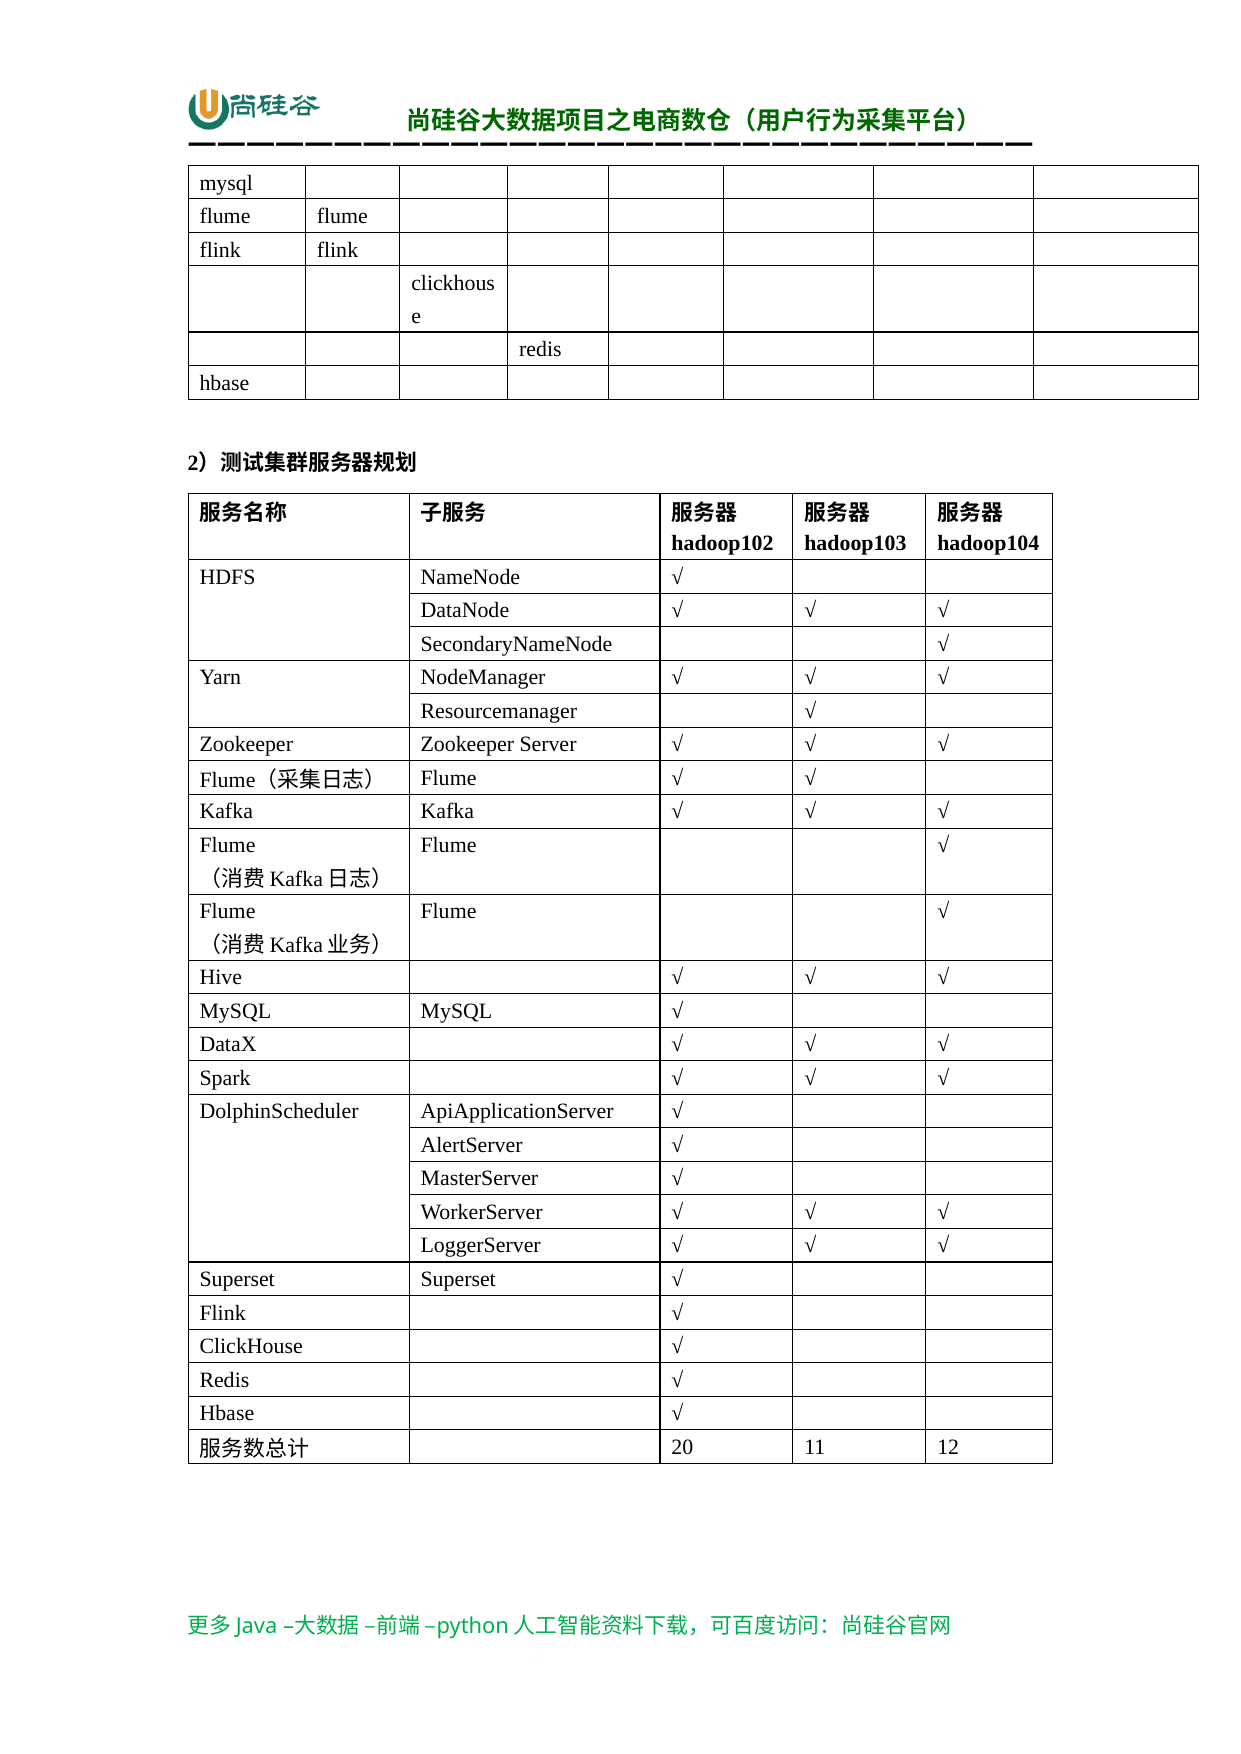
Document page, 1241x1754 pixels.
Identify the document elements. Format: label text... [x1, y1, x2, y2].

table_cell Flume [410, 895, 659, 959]
table_cell Redis [189, 1363, 409, 1396]
table_cell √ [926, 1028, 1052, 1060]
table_cell [508, 366, 608, 398]
table_cell √ [926, 961, 1052, 993]
table_cell √ [661, 1061, 792, 1094]
table_cell hbase [189, 366, 305, 398]
table_cell √ [661, 961, 792, 993]
table_cell √ [926, 661, 1052, 693]
table_cell [609, 366, 723, 398]
table_cell √ [793, 961, 925, 993]
table_cell SecondaryNameNode [410, 627, 659, 660]
table_cell [609, 233, 723, 265]
table_cell √ [926, 627, 1052, 660]
table_cell √ [661, 994, 792, 1027]
table_cell [793, 1330, 925, 1362]
table_cell √ [926, 1195, 1052, 1228]
table_cell [874, 366, 1033, 398]
table_cell √ [661, 1128, 792, 1161]
table_cell [661, 627, 792, 660]
table_cell [609, 333, 723, 365]
table_cell Flume [410, 761, 659, 794]
table_cell √ [661, 594, 792, 626]
table_cell [926, 1263, 1052, 1295]
table_cell [793, 1162, 925, 1194]
table_cell [306, 266, 399, 331]
table_header 服务器 hadoop102 [661, 494, 792, 559]
table_cell Hive [189, 961, 409, 993]
table_cell [400, 233, 507, 265]
table_cell Spark [189, 1061, 409, 1094]
table_cell √ [926, 829, 1052, 893]
table_cell [1034, 366, 1198, 398]
table_cell [400, 166, 507, 198]
table_cell √ [926, 795, 1052, 827]
table_cell Superset [189, 1263, 409, 1295]
table_cell [724, 333, 873, 365]
table_cell [508, 199, 608, 232]
table_cell √ [793, 728, 925, 760]
table_cell [793, 1263, 925, 1295]
table_cell [508, 266, 608, 331]
table_cell Zookeeper Server [410, 728, 659, 760]
table_cell [793, 1363, 925, 1396]
table_cell √ [661, 1162, 792, 1194]
table_cell [609, 199, 723, 232]
table_cell 20 [661, 1430, 792, 1463]
table_cell Flink [189, 1296, 409, 1328]
table_cell [724, 233, 873, 265]
table_cell [189, 266, 305, 331]
table_cell [874, 233, 1033, 265]
table_cell [1034, 233, 1198, 265]
table_cell [508, 233, 608, 265]
table_cell [926, 1330, 1052, 1362]
table_cell √ [926, 1229, 1052, 1261]
table_cell mysql [189, 166, 305, 198]
table_cell [793, 627, 925, 660]
table_cell [400, 333, 507, 365]
table_cell Flume（采集日志） [189, 761, 409, 794]
table_cell [410, 1028, 659, 1060]
table_cell clickhouse [400, 266, 507, 331]
table_cell [400, 366, 507, 398]
table_cell [410, 1363, 659, 1396]
table_cell flume [189, 199, 305, 232]
table_cell [1034, 333, 1198, 365]
table_cell [609, 266, 723, 331]
table_cell ClickHouse [189, 1330, 409, 1362]
table_cell 11 [793, 1430, 925, 1463]
table_cell √ [661, 661, 792, 693]
table_cell [926, 1296, 1052, 1328]
table_cell Kafka [410, 795, 659, 827]
table_cell [410, 1330, 659, 1362]
table_cell [793, 895, 925, 959]
table_cell Kafka [189, 795, 409, 827]
table_cell [793, 829, 925, 893]
table_cell MySQL [189, 994, 409, 1027]
table_cell flink [189, 233, 305, 265]
table_cell √ [926, 728, 1052, 760]
table_cell NodeManager [410, 661, 659, 693]
table_cell [926, 694, 1052, 727]
table_cell √ [661, 728, 792, 760]
table_cell [306, 333, 399, 365]
table_cell MasterServer [410, 1162, 659, 1194]
table_cell √ [661, 1363, 792, 1396]
table_cell WorkerServer [410, 1195, 659, 1228]
table_header 服务器 hadoop103 [793, 494, 925, 559]
table_cell [661, 895, 792, 959]
table_cell √ [793, 761, 925, 794]
table_cell [793, 1296, 925, 1328]
table_cell 服务数总计 [189, 1430, 409, 1463]
table_cell [1034, 166, 1198, 198]
table_cell √ [661, 761, 792, 794]
text 2）测试集群服务器规划 [187, 445, 1053, 477]
table_cell [410, 1061, 659, 1094]
table_cell [724, 199, 873, 232]
table_cell √ [793, 1061, 925, 1094]
table_cell [926, 1397, 1052, 1429]
table_cell [508, 166, 608, 198]
table_header 服务器 hadoop104 [926, 494, 1052, 559]
table_cell [400, 199, 507, 232]
table_cell [874, 266, 1033, 331]
table_cell √ [661, 1229, 792, 1261]
table_cell √ [793, 694, 925, 727]
table_cell [926, 560, 1052, 593]
table_cell √ [661, 1095, 792, 1127]
table_cell [874, 333, 1033, 365]
table_cell [410, 961, 659, 993]
table_cell √ [661, 1028, 792, 1060]
table_cell [926, 1095, 1052, 1127]
table_cell [793, 1095, 925, 1127]
table_header 子服务 [410, 494, 659, 559]
table_cell Hbase [189, 1397, 409, 1429]
table_cell [1034, 199, 1198, 232]
table_cell √ [793, 661, 925, 693]
table_cell Superset [410, 1263, 659, 1295]
table_cell [793, 1397, 925, 1429]
table_cell redis [508, 333, 608, 365]
table_cell √ [661, 560, 792, 593]
table_cell √ [793, 795, 925, 827]
table_cell [926, 1363, 1052, 1396]
table_cell Flume [410, 829, 659, 893]
table_cell √ [661, 795, 792, 827]
table_cell [926, 1128, 1052, 1161]
table_cell AlertServer [410, 1128, 659, 1161]
table_cell [609, 166, 723, 198]
table_cell Flume （消费Kafka业务） [189, 895, 409, 959]
table_cell √ [793, 1028, 925, 1060]
table_cell flume [306, 199, 399, 232]
table_cell [724, 166, 873, 198]
table_cell LoggerServer [410, 1229, 659, 1261]
table_cell [926, 1162, 1052, 1194]
table_cell √ [793, 1195, 925, 1228]
table_cell [793, 994, 925, 1027]
table_cell ApiApplicationServer [410, 1095, 659, 1127]
table_cell [874, 166, 1033, 198]
table_cell [793, 1128, 925, 1161]
table_cell Flume （消费Kafka日志） [189, 829, 409, 893]
table_cell Zookeeper [189, 728, 409, 760]
table_cell [410, 1430, 659, 1463]
table_cell [410, 1397, 659, 1429]
table_cell √ [926, 895, 1052, 959]
table_cell [926, 761, 1052, 794]
table_cell MySQL [410, 994, 659, 1027]
table_cell √ [661, 1296, 792, 1328]
table_cell √ [661, 1195, 792, 1228]
table_cell NameNode [410, 560, 659, 593]
table_cell √ [661, 1263, 792, 1295]
table_cell [793, 560, 925, 593]
table_cell [189, 333, 305, 365]
table_cell √ [661, 1397, 792, 1429]
table_cell √ [793, 594, 925, 626]
table_cell [410, 1296, 659, 1328]
table_cell √ [926, 1061, 1052, 1094]
table_cell √ [926, 594, 1052, 626]
table_cell Resourcemanager [410, 694, 659, 727]
table_cell DolphinScheduler [189, 1095, 409, 1261]
table_cell [874, 199, 1033, 232]
table_cell [724, 266, 873, 331]
table_header 服务名称 [189, 494, 409, 559]
table_cell [661, 694, 792, 727]
table_cell [724, 366, 873, 398]
table_cell [1034, 266, 1198, 331]
table_cell √ [661, 1330, 792, 1362]
table_cell Yarn [189, 661, 409, 727]
table_cell [661, 829, 792, 893]
table_cell DataNode [410, 594, 659, 626]
table_cell [306, 366, 399, 398]
table_cell [306, 166, 399, 198]
table_cell DataX [189, 1028, 409, 1060]
table_cell √ [793, 1229, 925, 1261]
table_cell 12 [926, 1430, 1052, 1463]
table_cell [926, 994, 1052, 1027]
table_cell HDFS [189, 560, 409, 660]
table_cell flink [306, 233, 399, 265]
